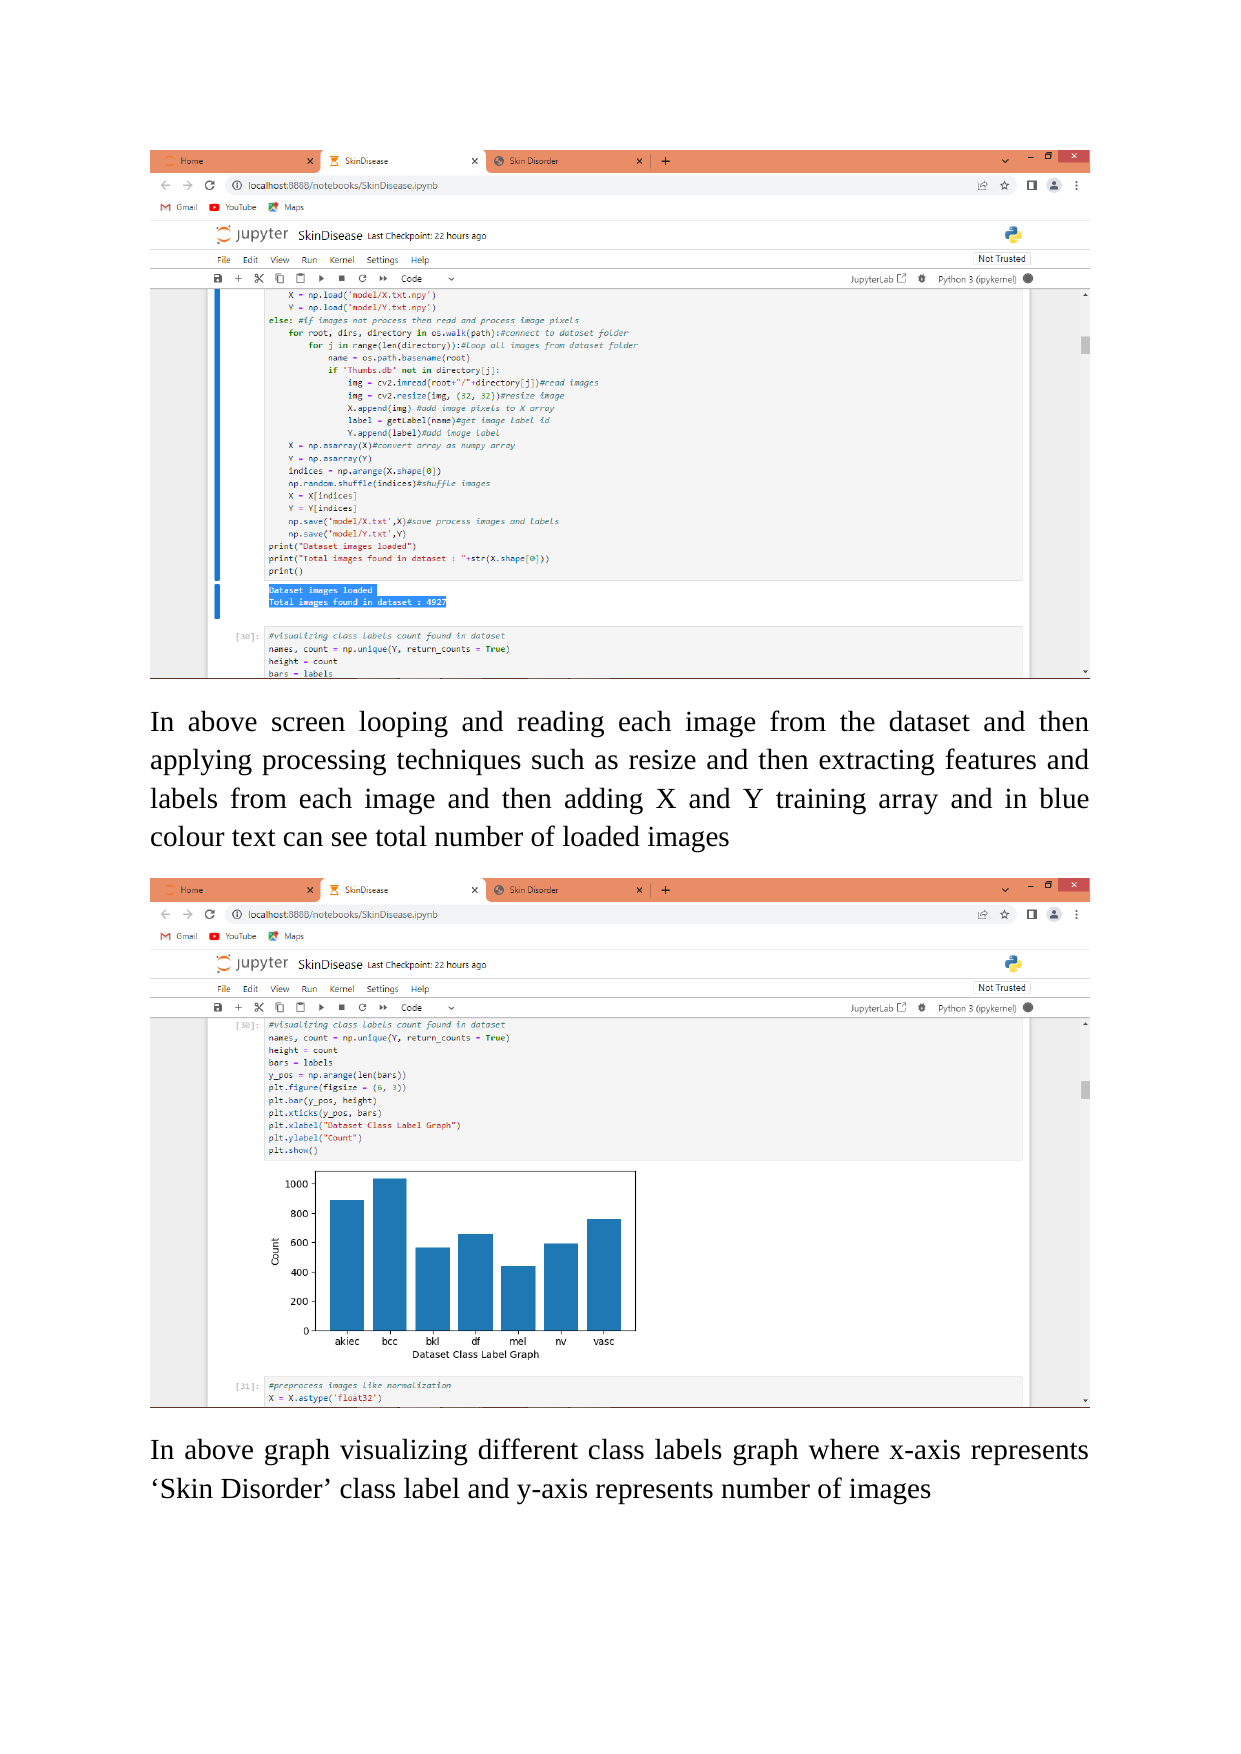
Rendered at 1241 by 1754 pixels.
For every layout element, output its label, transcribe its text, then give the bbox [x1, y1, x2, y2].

text In above screen looping and reading each image from the dataset and then applying processing techniques such as resize and then extracting features and labels from each image and then adding X and Y training array and in blue colour text can see total number of loaded images [150, 704, 1090, 853]
text In above graph visualizing different class labels graph where x-axis represents ‘Skin Disorder’ class label and y-axis represents number of images [150, 1432, 1090, 1504]
picture [150, 878, 1091, 1408]
picture [150, 150, 1091, 679]
